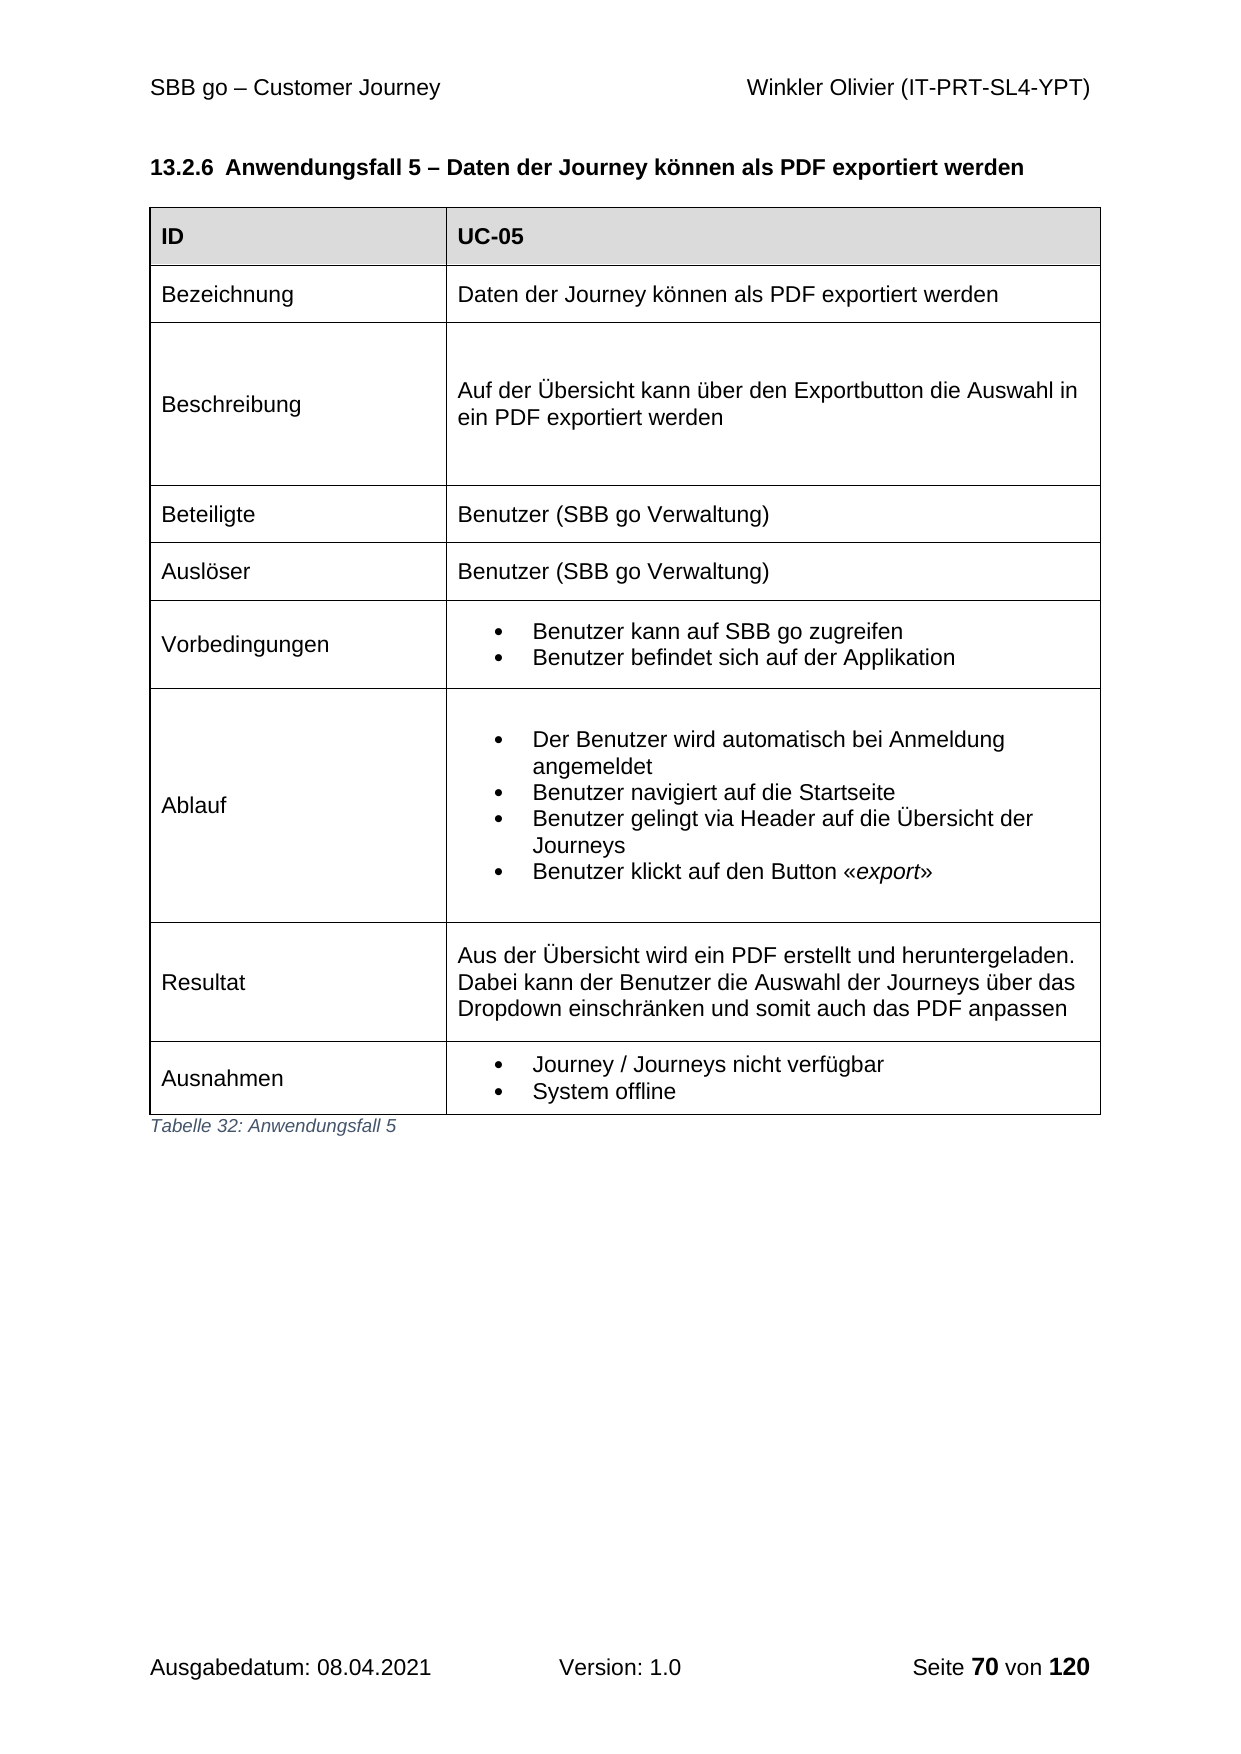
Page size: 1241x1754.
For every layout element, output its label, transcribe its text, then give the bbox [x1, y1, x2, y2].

table_cell Aus der Übersicht wird ein PDF erstellt und heruntergeladen. Dabei kann der Benutzer die Auswahl der Journeys über das Dropdown einschränken und somit auch das PDF anpassen [447, 923, 1100, 1041]
table_cell Auslöser [151, 543, 446, 600]
table_cell Resultat [151, 923, 446, 1041]
table_cell Beschreibung [151, 323, 446, 484]
table_cell Ausnahmen [151, 1042, 446, 1113]
table_header ID [151, 208, 446, 264]
table_cell Vorbedingungen [151, 601, 446, 688]
table_cell Auf der Übersicht kann über den Exportbutton die Auswahl in ein PDF exportiert werden [447, 323, 1100, 484]
subtitle Anwendungsfall 5 – Daten der Journey können als PDF exportiert werden [150, 154, 1090, 181]
text Tabelle 32: Anwendungsfall 5 [150, 1115, 1090, 1136]
table_cell Benutzer (SBB go Verwaltung) [447, 486, 1100, 542]
table_cell Journey / Journeys nicht verfügbar System offline [447, 1042, 1100, 1113]
table_cell Daten der Journey können als PDF exportiert werden [447, 266, 1100, 322]
table_cell Beteiligte [151, 486, 446, 542]
table_cell Ablauf [151, 689, 446, 922]
table_cell Benutzer (SBB go Verwaltung) [447, 543, 1100, 600]
table_cell Bezeichnung [151, 266, 446, 322]
table_header UC-05 [447, 208, 1100, 264]
table_cell Der Benutzer wird automatisch bei Anmeldung angemeldet Benutzer navigiert auf die Startseite Benutzer gelingt via Header auf die Übersicht der Journeys Benutzer klickt auf den Button «export» [447, 689, 1100, 922]
table_cell Benutzer kann auf SBB go zugreifen Benutzer befindet sich auf der Applikation [447, 601, 1100, 688]
